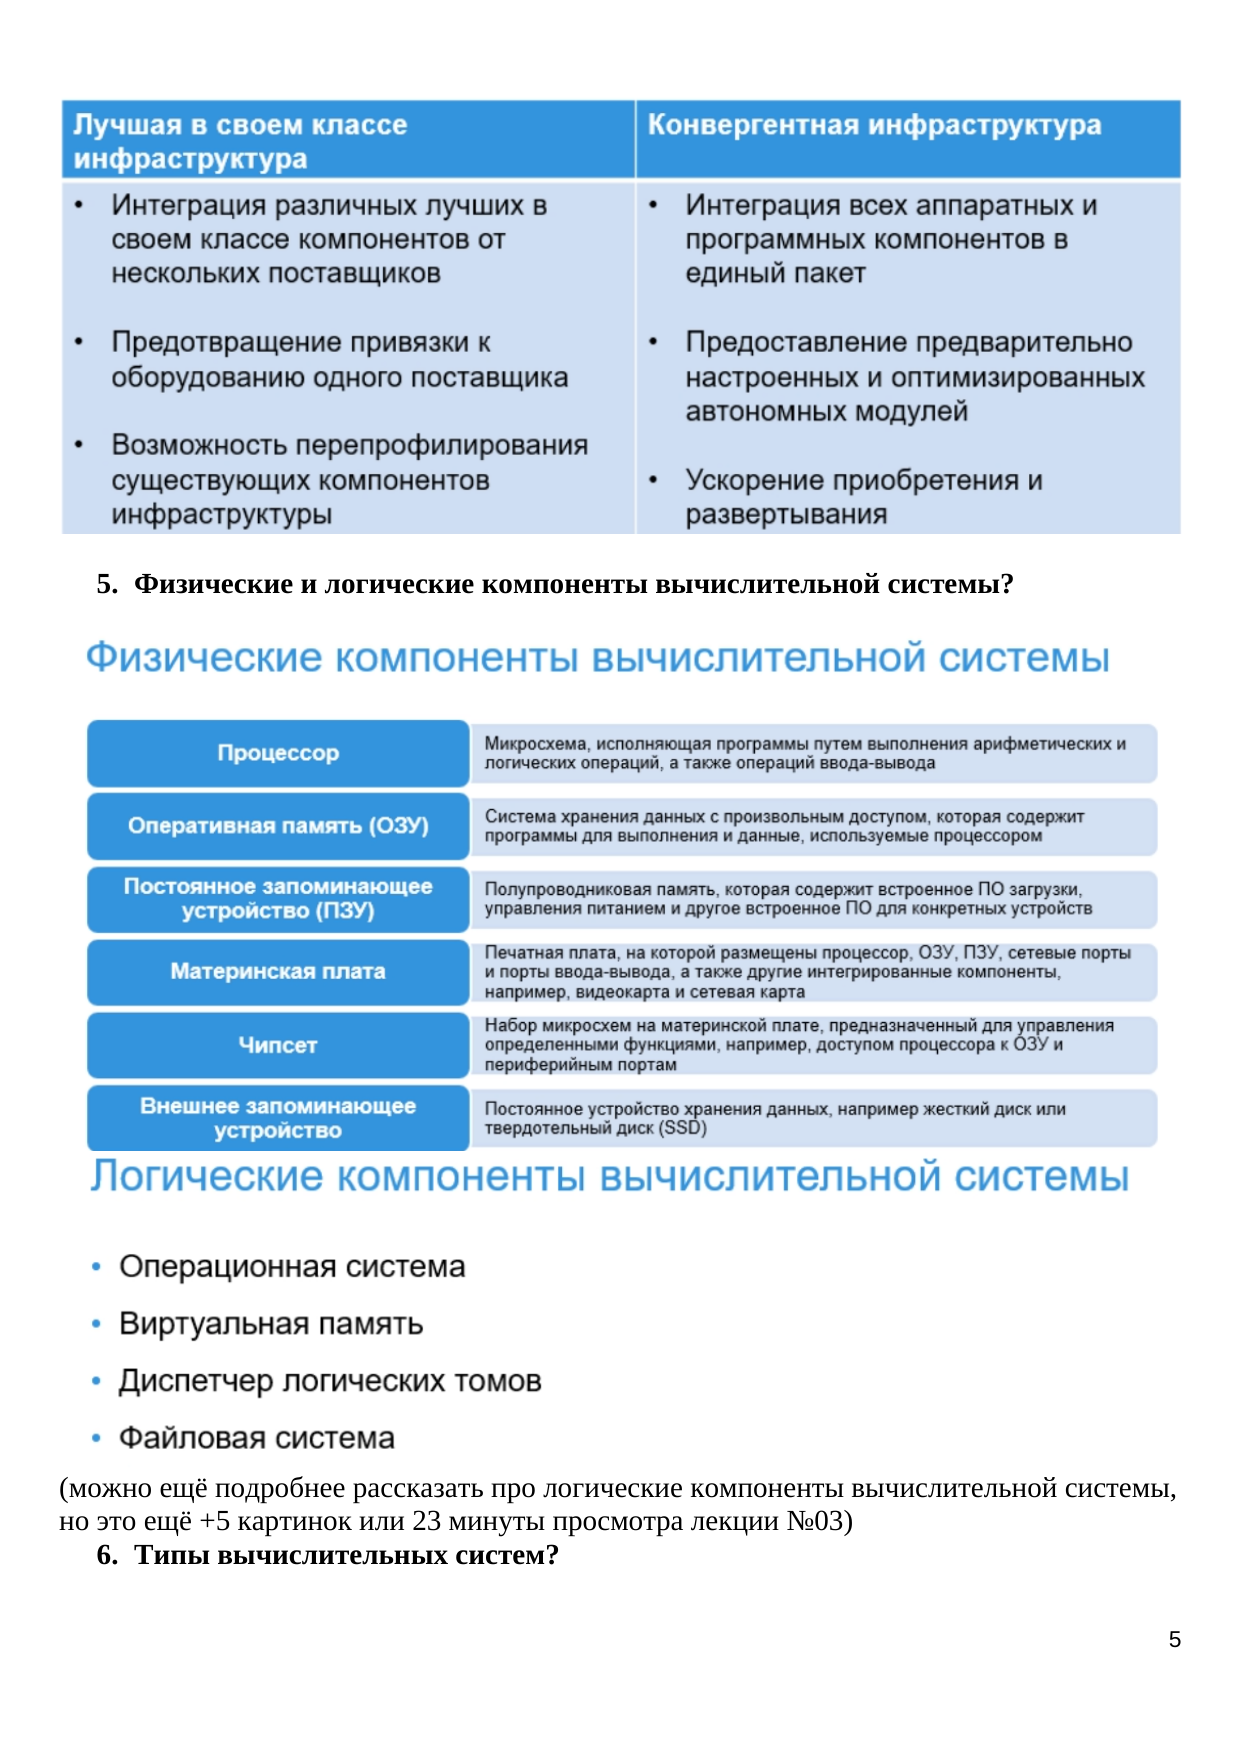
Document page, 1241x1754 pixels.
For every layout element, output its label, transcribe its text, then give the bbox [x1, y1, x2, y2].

list Типы вычислительных систем? [96, 1537, 1181, 1570]
text (можно ещё подробнее рассказать про логические компоненты вычислительной системы, но это ещё +5 картинок или 23 минуты просмотра лекции №03) [59, 1470, 1181, 1537]
picture [58, 97, 1182, 534]
list Физические и логические компоненты вычислительной системы? [96, 567, 1181, 600]
picture [81, 633, 1159, 1470]
